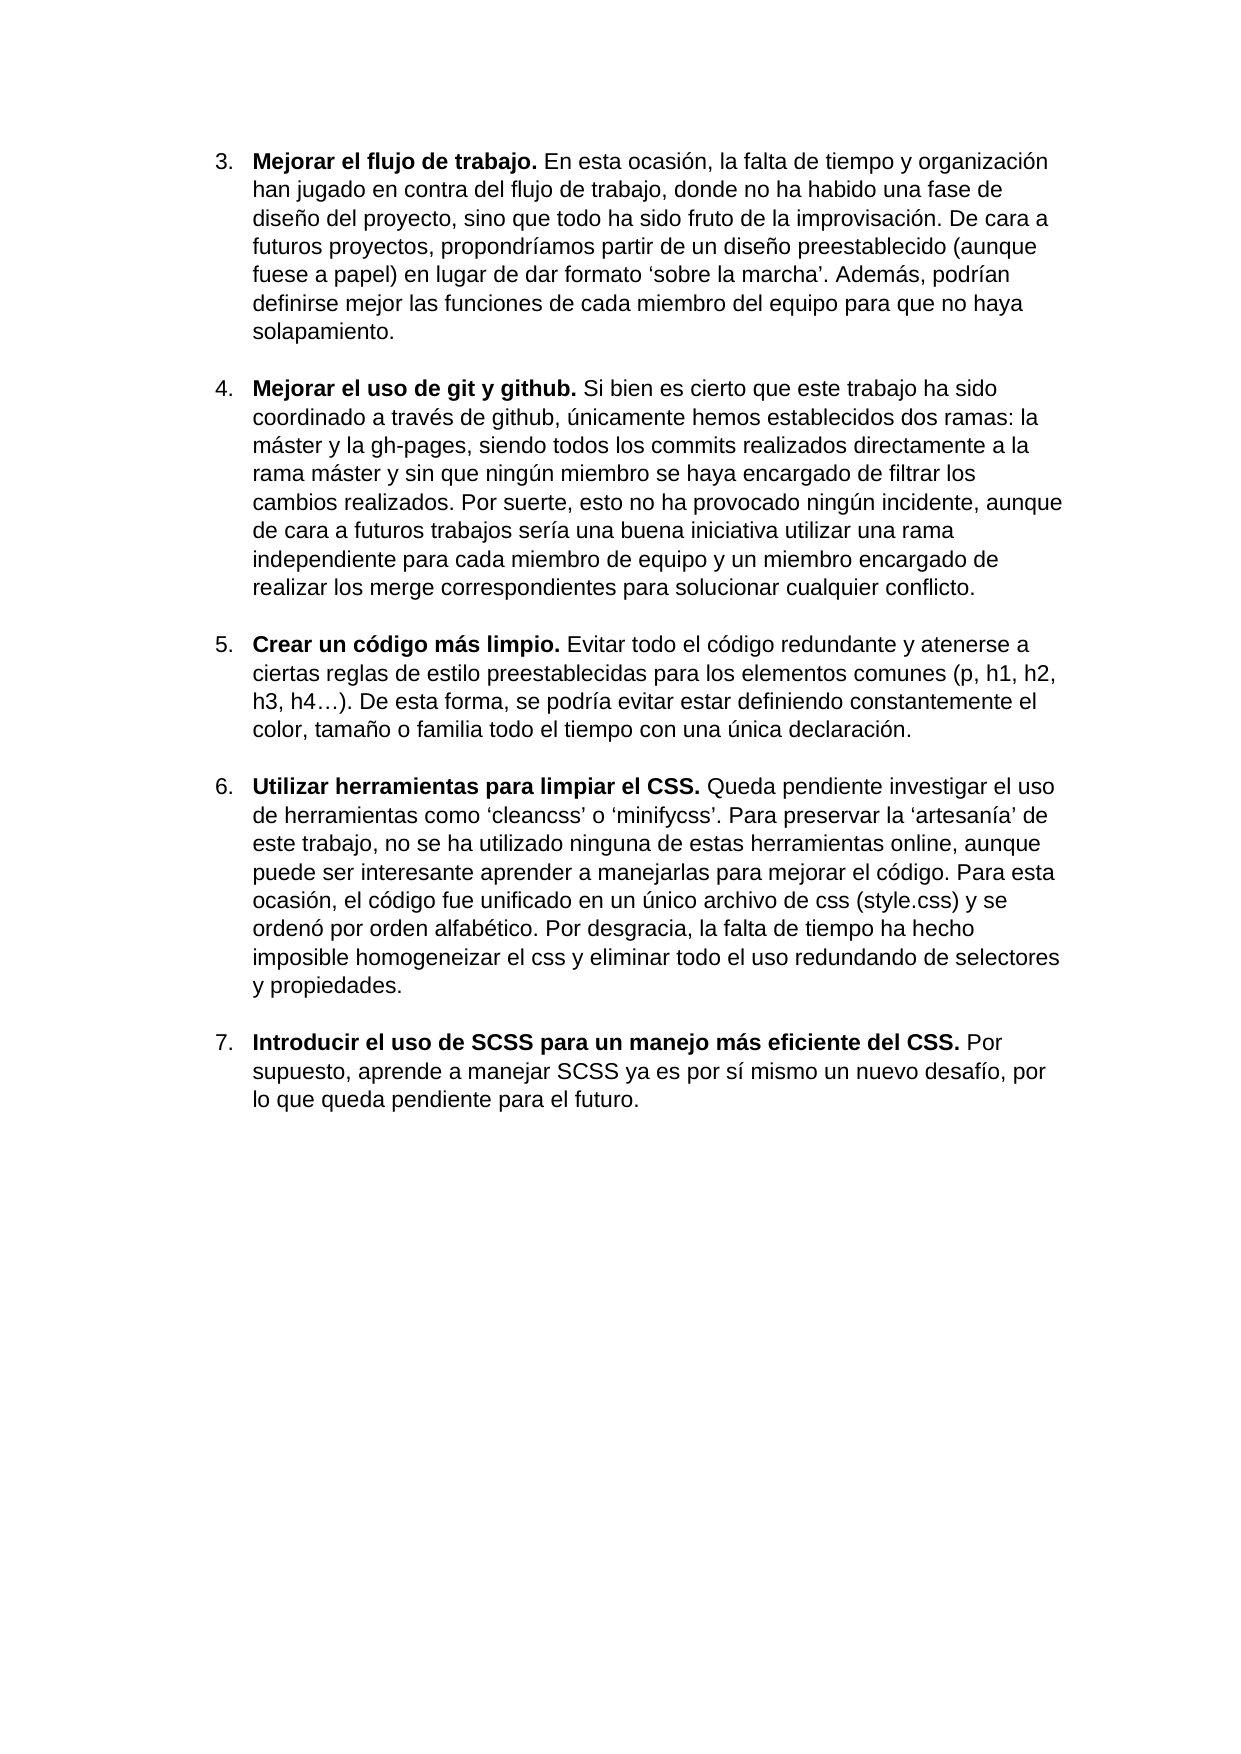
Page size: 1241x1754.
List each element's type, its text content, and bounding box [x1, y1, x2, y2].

list Crear un código más limpio. Evitar todo el código redundante y atenerse a ciertas reglas de estilo preestablecidas para los elementos comunes (p, h1, h2, h3, h4…). De esta forma, se podría evitar estar definiendo constantemente el color, tamaño o familia todo el tiempo con una única declaración. [215, 631, 1063, 743]
list Mejorar el flujo de trabajo. En esta ocasión, la falta de tiempo y organización han jugado en contra del flujo de trabajo, donde no ha habido una fase de diseño del proyecto, sino que todo ha sido fruto de la improvisación. De cara a futuros proyectos, propondríamos partir de un diseño preestablecido (aunque fuese a papel) en lugar de dar formato ‘sobre la marcha’. Además, podrían definirse mejor las funciones de cada miembro del equipo para que no haya solapamiento. [215, 148, 1063, 344]
list Mejorar el uso de git y github. Si bien es cierto que este trabajo ha sido coordinado a través de github, únicamente hemos establecidos dos ramas: la máster y la gh-pages, siendo todos los commits realizados directamente a la rama máster y sin que ningún miembro se haya encargado de filtrar los cambios realizados. Por suerte, esto no ha provocado ningún incidente, aunque de cara a futuros trabajos sería una buena iniciativa utilizar una rama independiente para cada miembro de equipo y un miembro encargado de realizar los merge correspondientes para solucionar cualquier conflicto. [215, 375, 1063, 601]
list Introducir el uso de SCSS para un manejo más eficiente del CSS. Por supuesto, aprende a manejar SCSS ya es por sí mismo un nuevo desafío, por lo que queda pendiente para el futuro. [215, 1029, 1063, 1112]
list Utilizar herramientas para limpiar el CSS. Queda pendiente investigar el uso de herramientas como ‘cleancss’ o ‘minifycss’. Para preservar la ‘artesanía’ de este trabajo, no se ha utilizado ninguna de estas herramientas online, aunque puede ser interesante aprender a manejarlas para mejorar el código. Para esta ocasión, el código fue unificado en un único archivo de css (style.css) y se ordenó por orden alfabético. Por desgracia, la falta de tiempo ha hecho imposible homogeneizar el css y eliminar todo el uso redundando de selectores y propiedades. [215, 773, 1063, 999]
